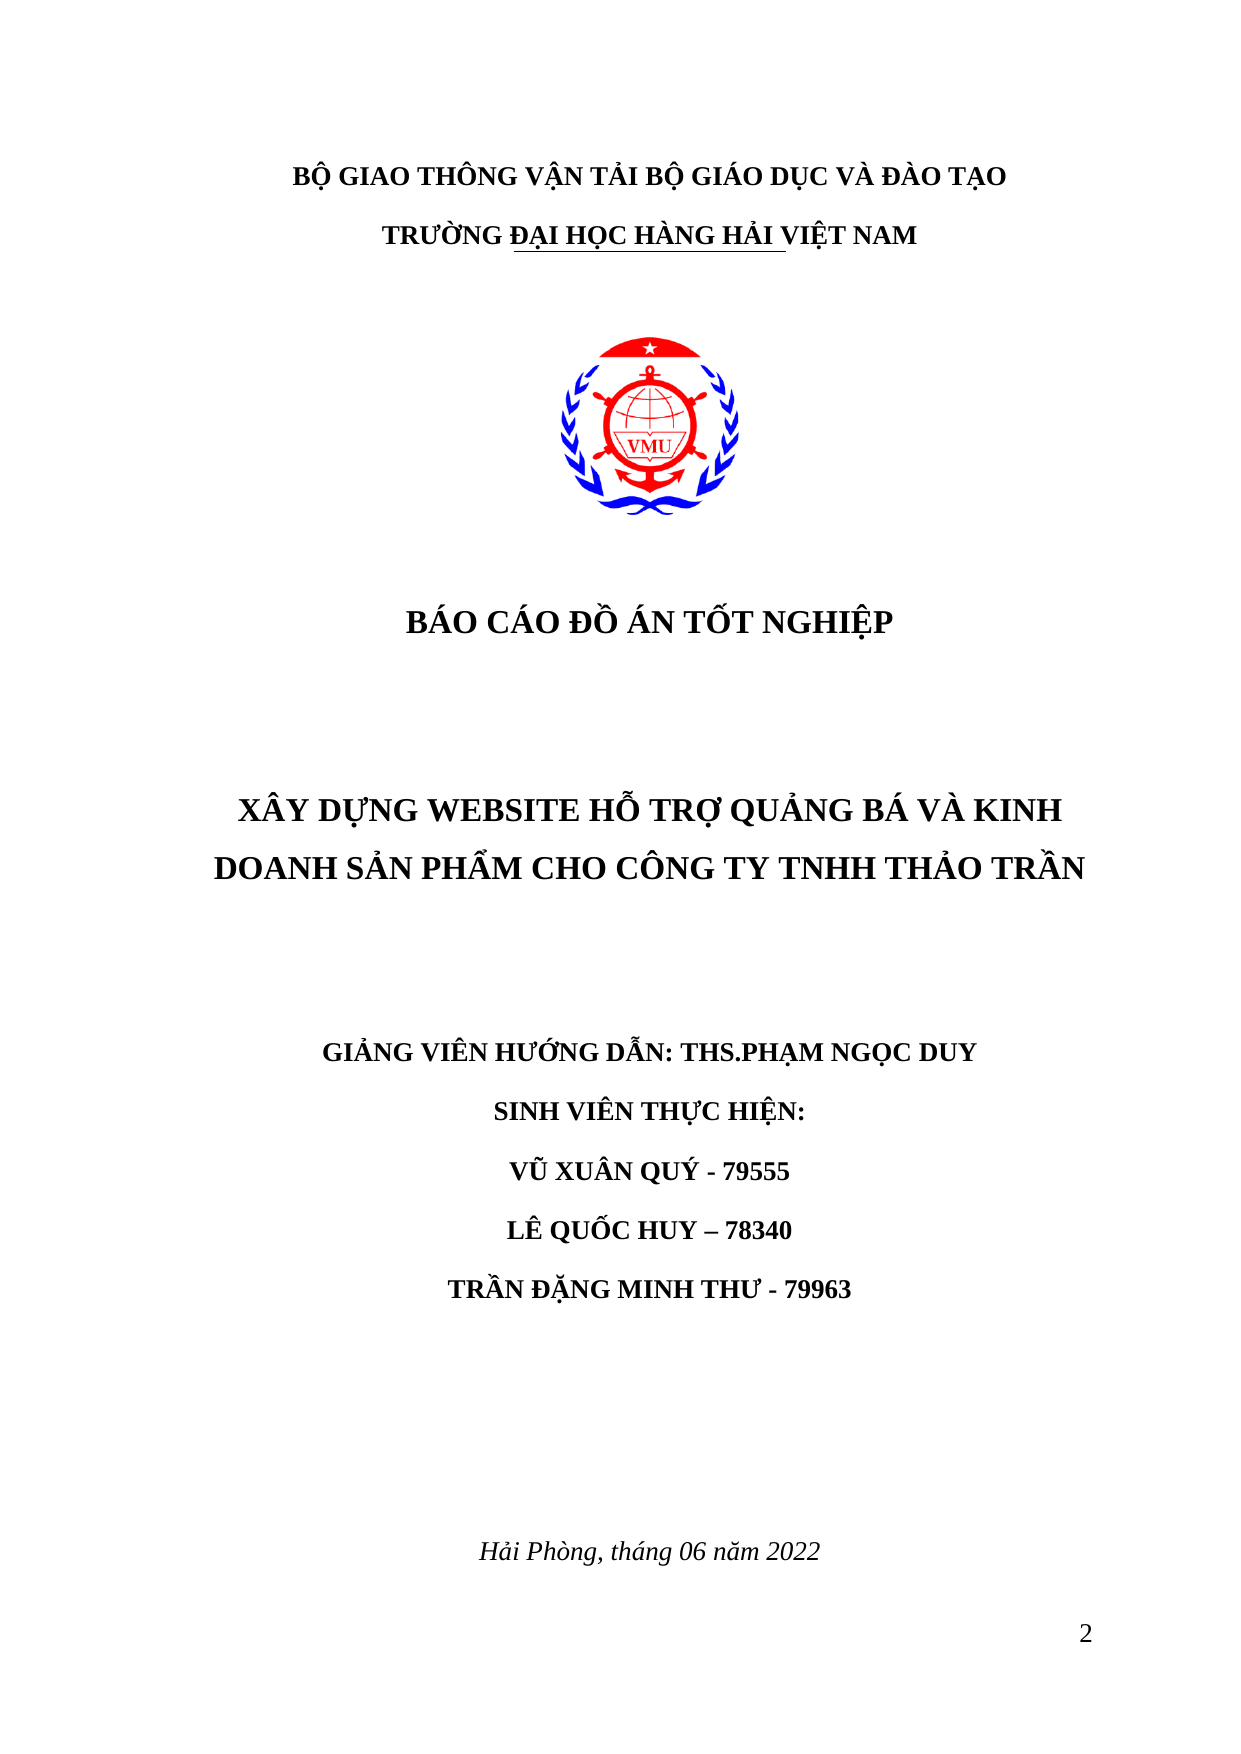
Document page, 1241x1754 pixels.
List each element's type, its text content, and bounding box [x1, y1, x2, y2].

text Hải Phòng, tháng 06 năm 2022 [207, 1442, 1092, 1566]
text SINH VIÊN THỰC HIỆN: [207, 1095, 1092, 1127]
text GIẢNG VIÊN HƯỚNG DẪN: THS.PHẠM NGỌC DUY [207, 1036, 1092, 1067]
text BỘ GIAO THÔNG VẬN TẢI BỘ GIÁO DỤC VÀ ĐÀO TẠO [207, 160, 1092, 191]
text VŨ XUÂN QUÝ - 79555 [207, 1154, 1092, 1186]
text BÁO CÁO ĐỒ ÁN TỐT NGHIỆP [207, 602, 1092, 640]
text TRƯỜNG ĐẠI HỌC HÀNG HẢI VIỆT NAM [207, 219, 1092, 251]
text LÊ QUỐC HUY – 78340 [207, 1214, 1092, 1245]
picture [560, 337, 739, 515]
text TRẦN ĐẶNG MINH THƯ - 79963 [207, 1273, 1092, 1351]
text XÂY DỰNG WEBSITE HỖ TRỢ QUẢNG BÁ VÀ KINH DOANH SẢN PHẨM CHO CÔNG TY TNHH THẢO TRẦN [207, 790, 1092, 886]
